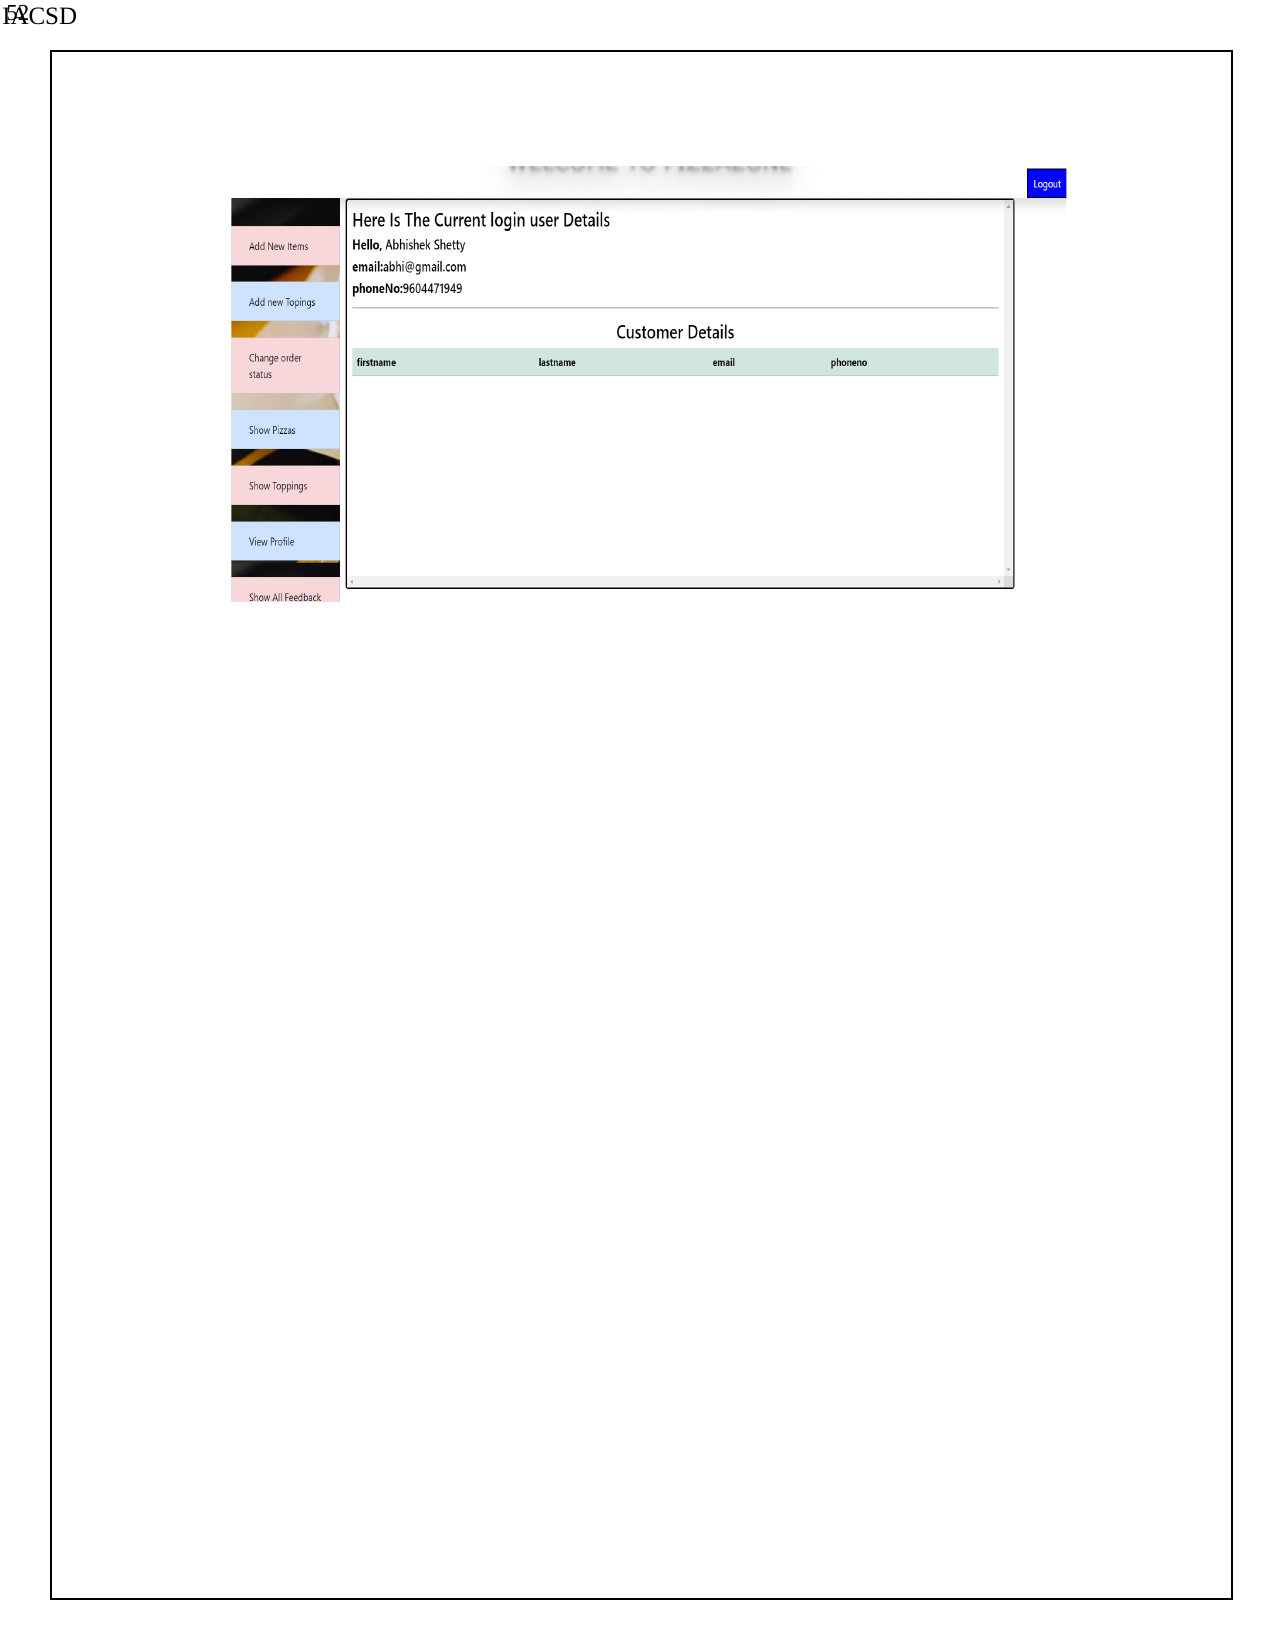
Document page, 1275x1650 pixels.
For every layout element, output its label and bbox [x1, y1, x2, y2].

picture [231, 166, 1067, 602]
